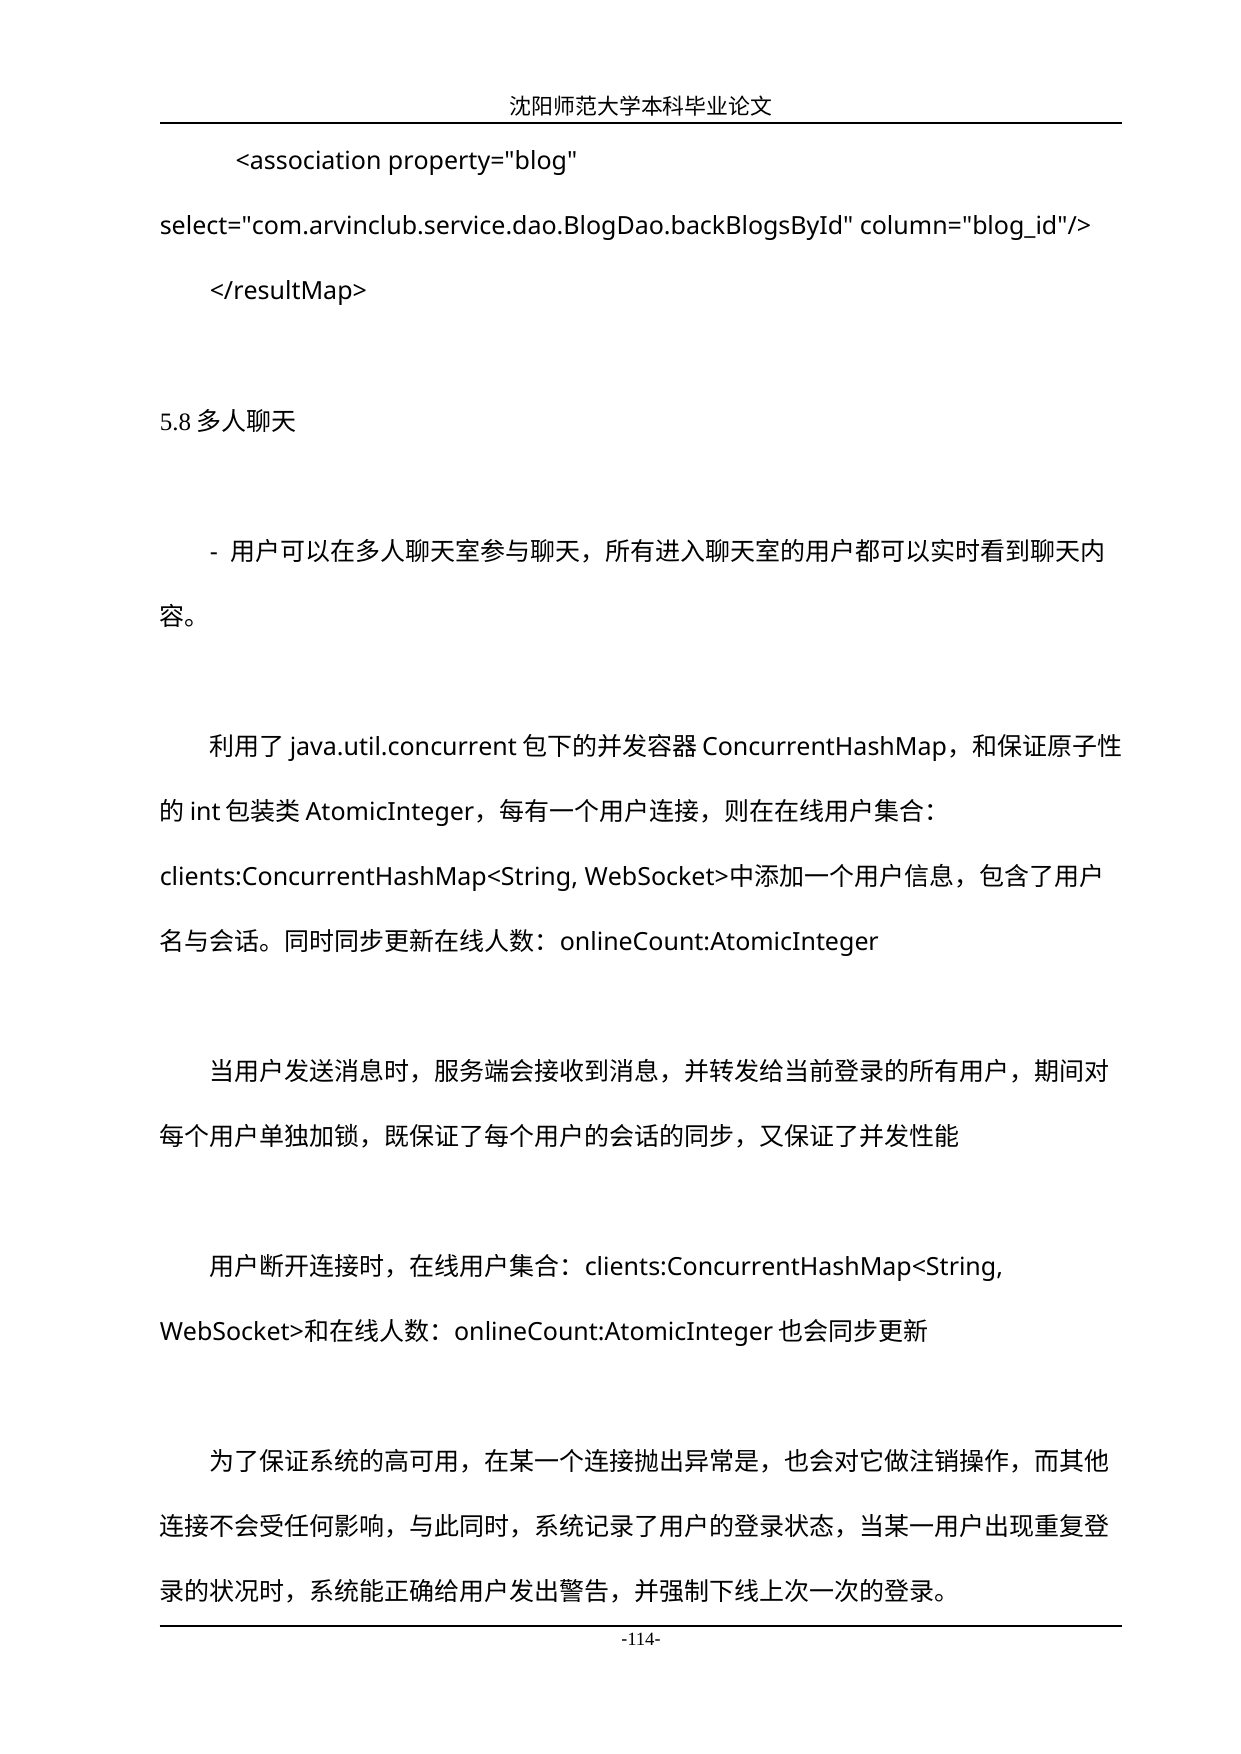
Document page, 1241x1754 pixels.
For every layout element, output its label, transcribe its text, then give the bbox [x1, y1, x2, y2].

text - 用户可以在多人聊天室参与聊天，所有进入聊天室的用户都可以实时看到聊天内容。 [159, 517, 1122, 647]
text <association property="blog" select="com.arvinclub.service.dao.BlogDao.backBlogsById" column="blog_id"/> [159, 127, 1122, 257]
text </resultMap> [159, 257, 1122, 322]
subtitle 5.8多人聊天 [159, 387, 1122, 452]
text 当用户发送消息时，服务端会接收到消息，并转发给当前登录的所有用户，期间对每个用户单独加锁，既保证了每个用户的会话的同步，又保证了并发性能 [159, 1037, 1122, 1167]
text 利用了java.util.concurrent包下的并发容器ConcurrentHashMap，和保证原子性的int包装类AtomicInteger，每有一个用户连接，则在在线用户集合：clients:ConcurrentHashMap<String, WebSocket>中添加一个用户信息，包含了用户名与会话。同时同步更新在线人数：onlineCount:AtomicInteger [159, 712, 1122, 972]
text 为了保证系统的高可用，在某一个连接抛出异常是，也会对它做注销操作，而其他连接不会受任何影响，与此同时，系统记录了用户的登录状态，当某一用户出现重复登录的状况时，系统能正确给用户发出警告，并强制下线上次一次的登录。 [159, 1427, 1122, 1622]
text 用户断开连接时，在线用户集合：clients:ConcurrentHashMap<String, WebSocket>和在线人数：onlineCount:AtomicInteger也会同步更新 [159, 1232, 1122, 1362]
